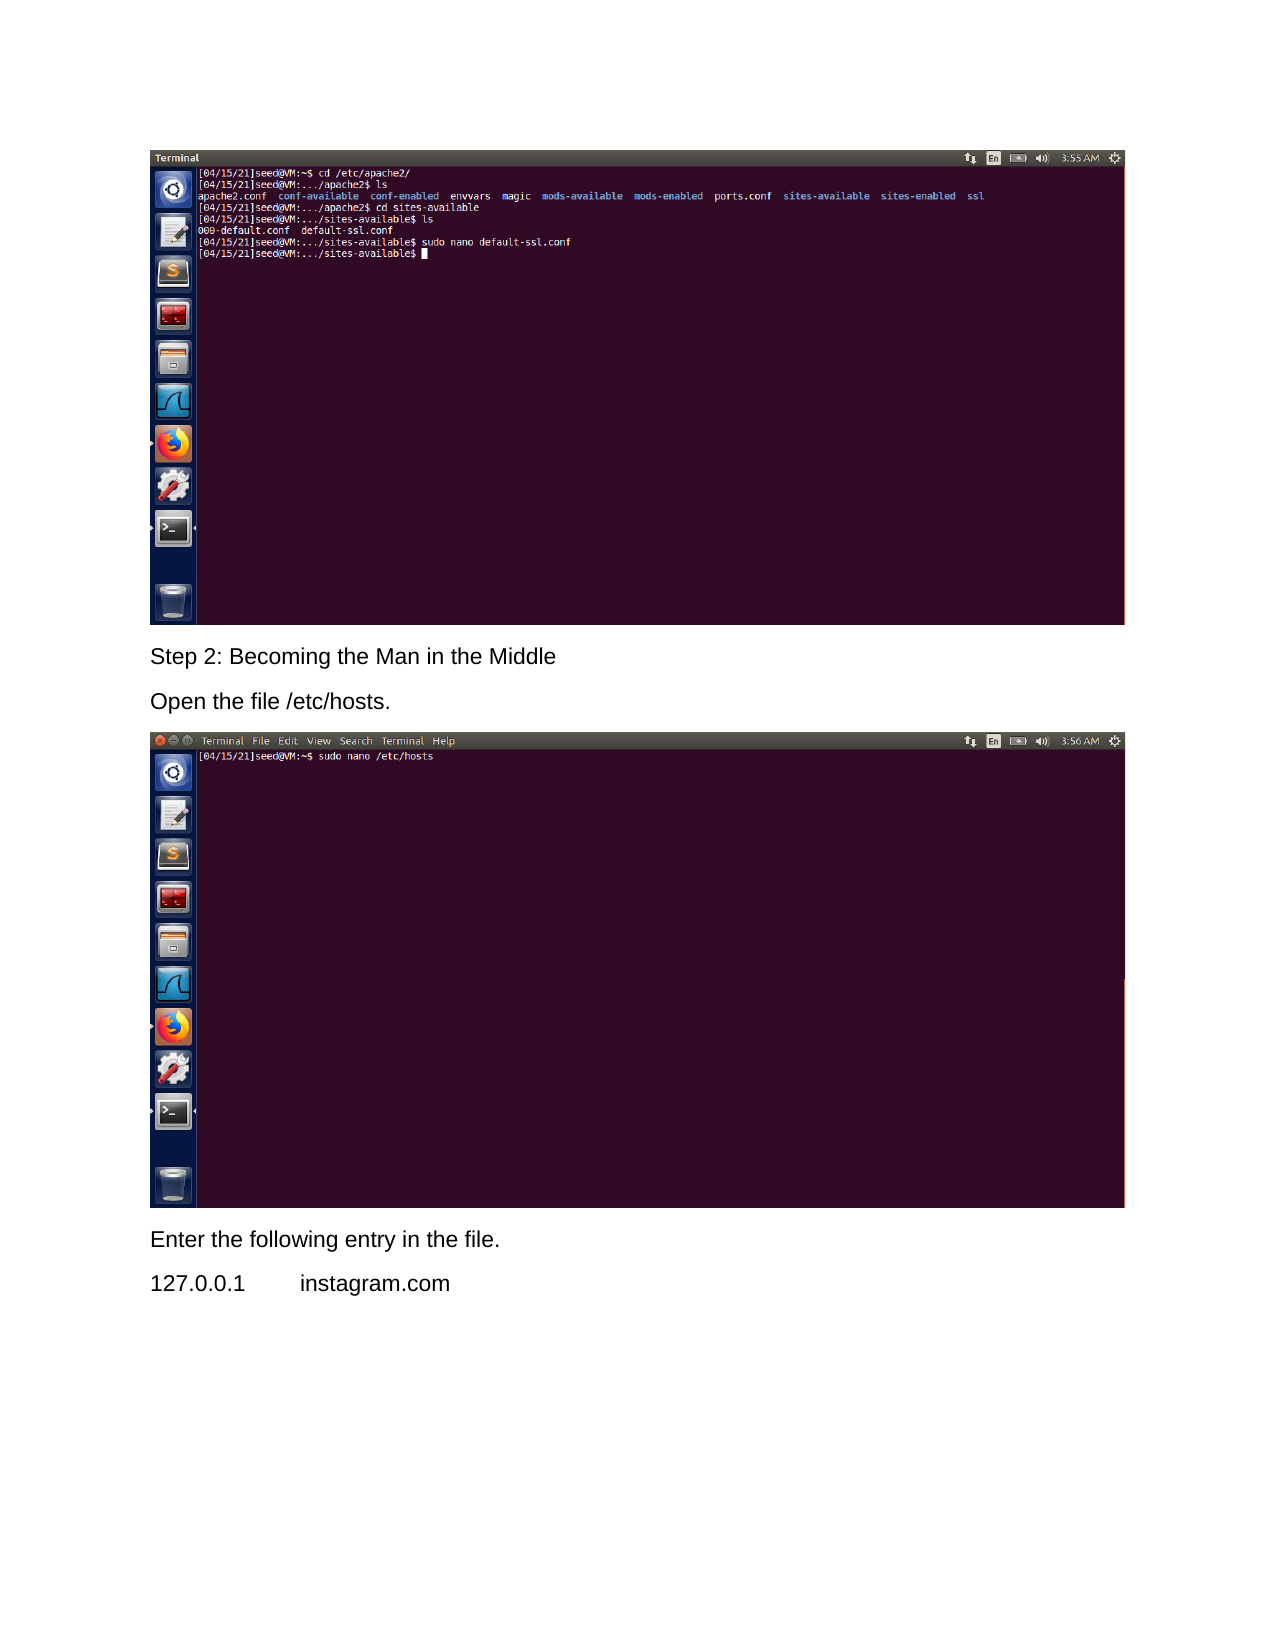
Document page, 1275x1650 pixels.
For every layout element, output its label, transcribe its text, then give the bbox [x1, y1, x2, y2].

text Open the file /etc/hosts. [150, 688, 1125, 714]
picture [150, 150, 1125, 625]
text Step 2: Becoming the Man in the Middle [150, 643, 1125, 669]
text Enter the following entry in the file. [150, 1226, 1125, 1252]
picture [150, 732, 1125, 1208]
text 127.0.0.1 instagram.com [150, 1270, 1125, 1297]
